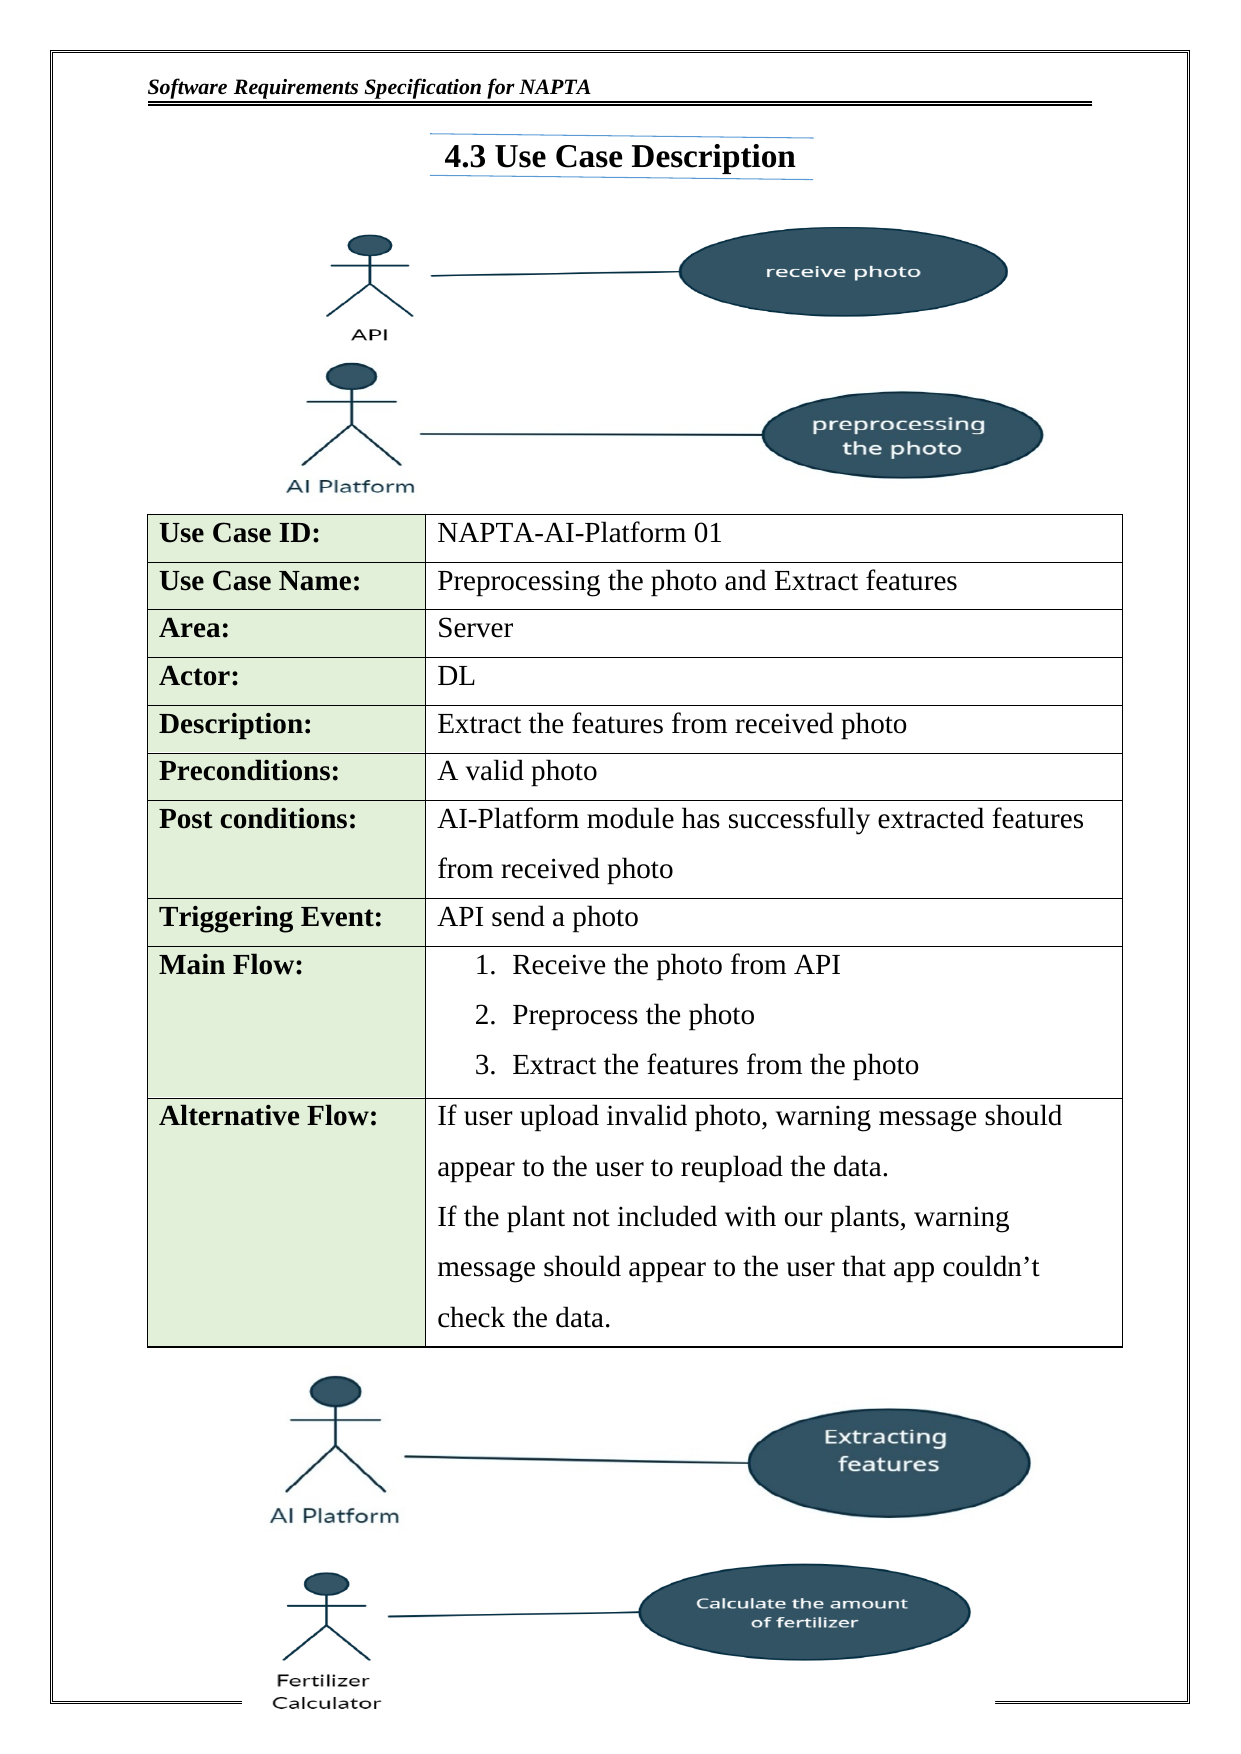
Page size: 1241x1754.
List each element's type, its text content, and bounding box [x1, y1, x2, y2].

table_cell Description: [148, 498, 425, 544]
table_cell Preconditions: [148, 545, 425, 592]
table_cell Use Case Name: [148, 355, 425, 401]
picture [253, 1157, 1038, 1330]
table_cell Server [426, 402, 1122, 449]
table_cell Alternative Flow: [148, 890, 425, 1138]
table_cell If user upload invalid photo, warning message should appear to the user to reupload the data. If the plant not included with our plants, warning message should appear to the user that app couldn’t check the data. [426, 890, 1122, 1138]
table_cell Extract the features from received photo [426, 498, 1122, 544]
table_cell AI-Platform module has successfully extracted features from received photo [426, 593, 1122, 690]
table_cell Receive the photo from API Preprocess the photo Extract the features from the photo [426, 739, 1122, 889]
table_cell Main Flow: [148, 739, 425, 889]
table_cell API send a photo [426, 691, 1122, 738]
table_cell Preprocessing the photo and Extract features [426, 355, 1122, 401]
table_cell Area: [148, 402, 425, 449]
table_cell DL [426, 450, 1122, 497]
table_cell Triggering Event: [148, 691, 425, 738]
picture [242, 1498, 995, 1754]
picture [261, 137, 1061, 303]
table_cell Post conditions: [148, 593, 425, 690]
table_cell A valid photo [426, 545, 1122, 592]
table_header NAPTA-AI-Platform 01 [426, 307, 1122, 353]
table_cell Actor: [148, 450, 425, 497]
table_header Use Case ID: [148, 307, 425, 353]
